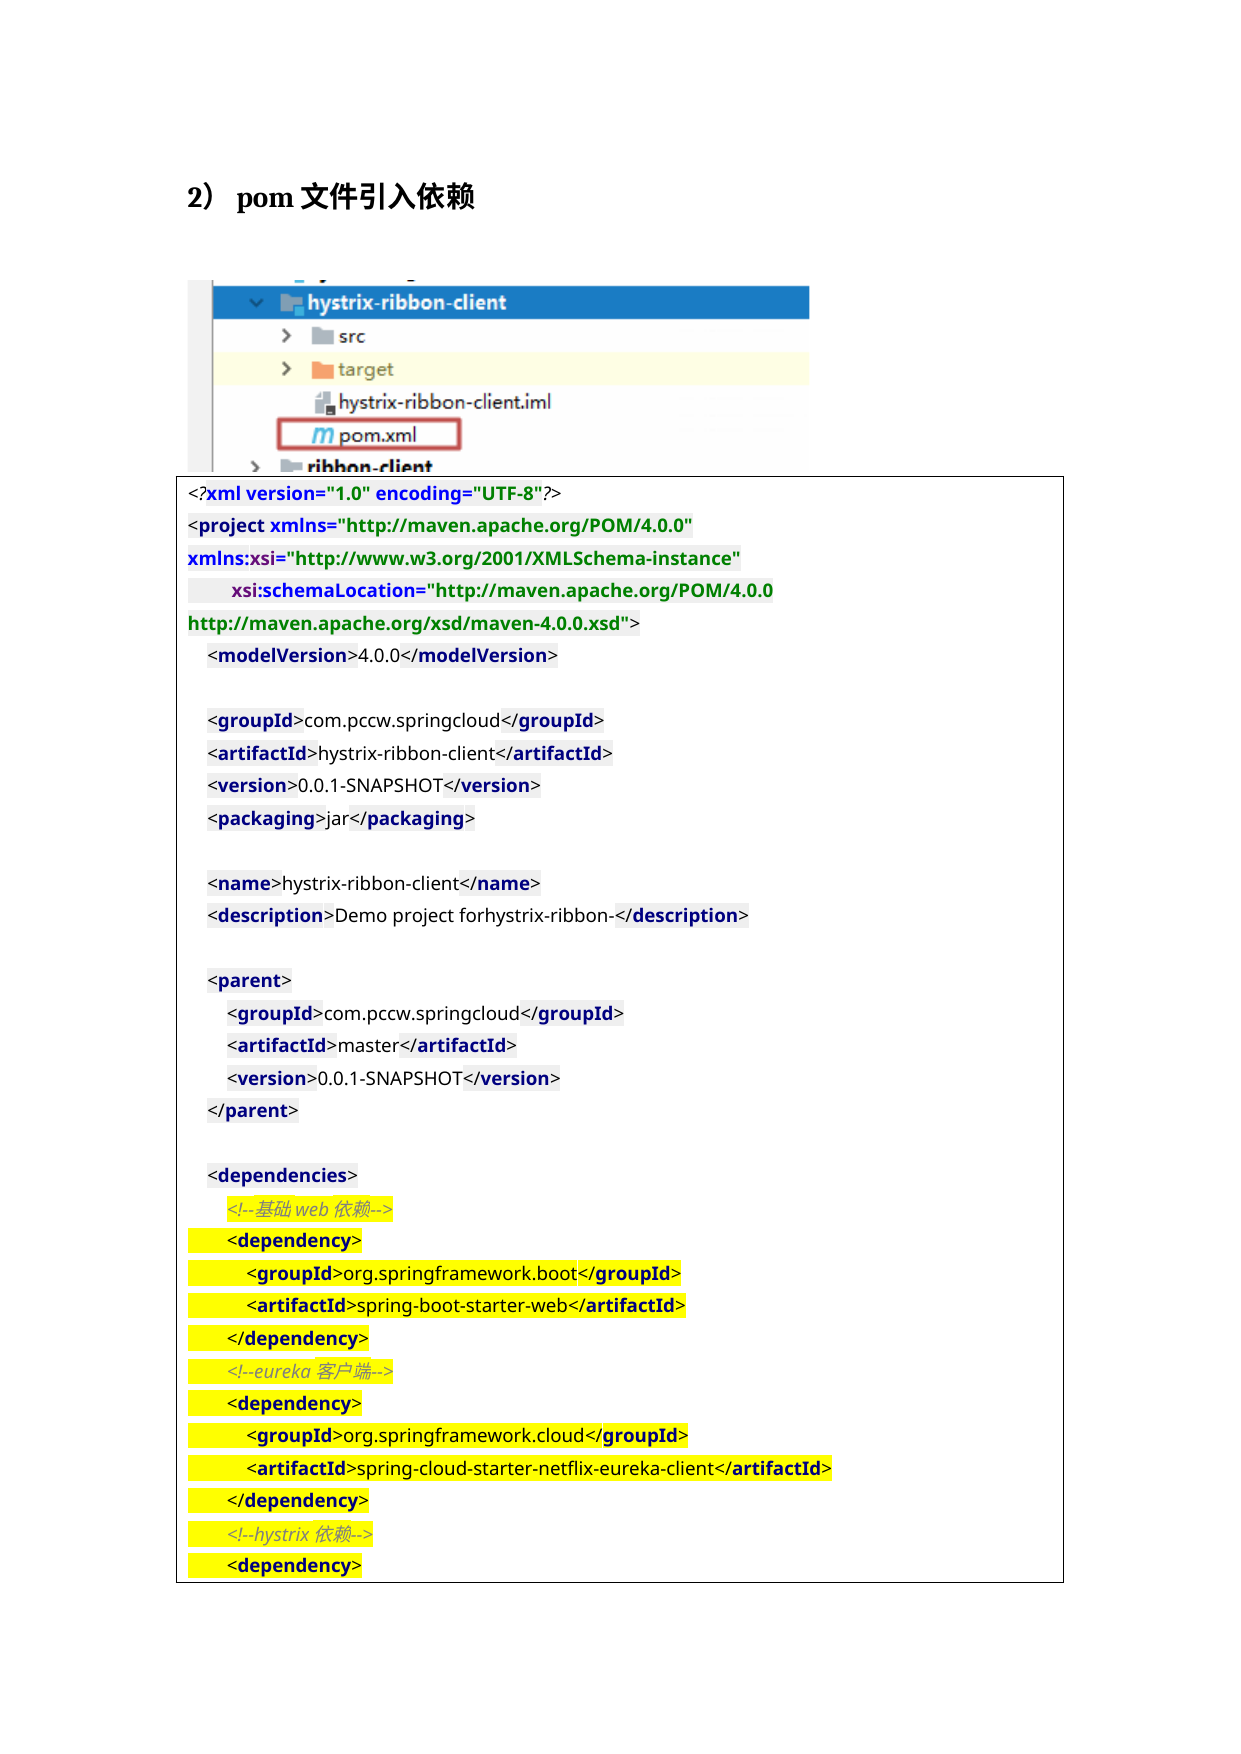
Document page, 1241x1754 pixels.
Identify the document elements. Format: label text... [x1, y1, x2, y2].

subtitle pom文件引入依赖 [187, 162, 1053, 227]
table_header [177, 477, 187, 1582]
picture [187, 280, 810, 472]
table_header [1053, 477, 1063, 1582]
